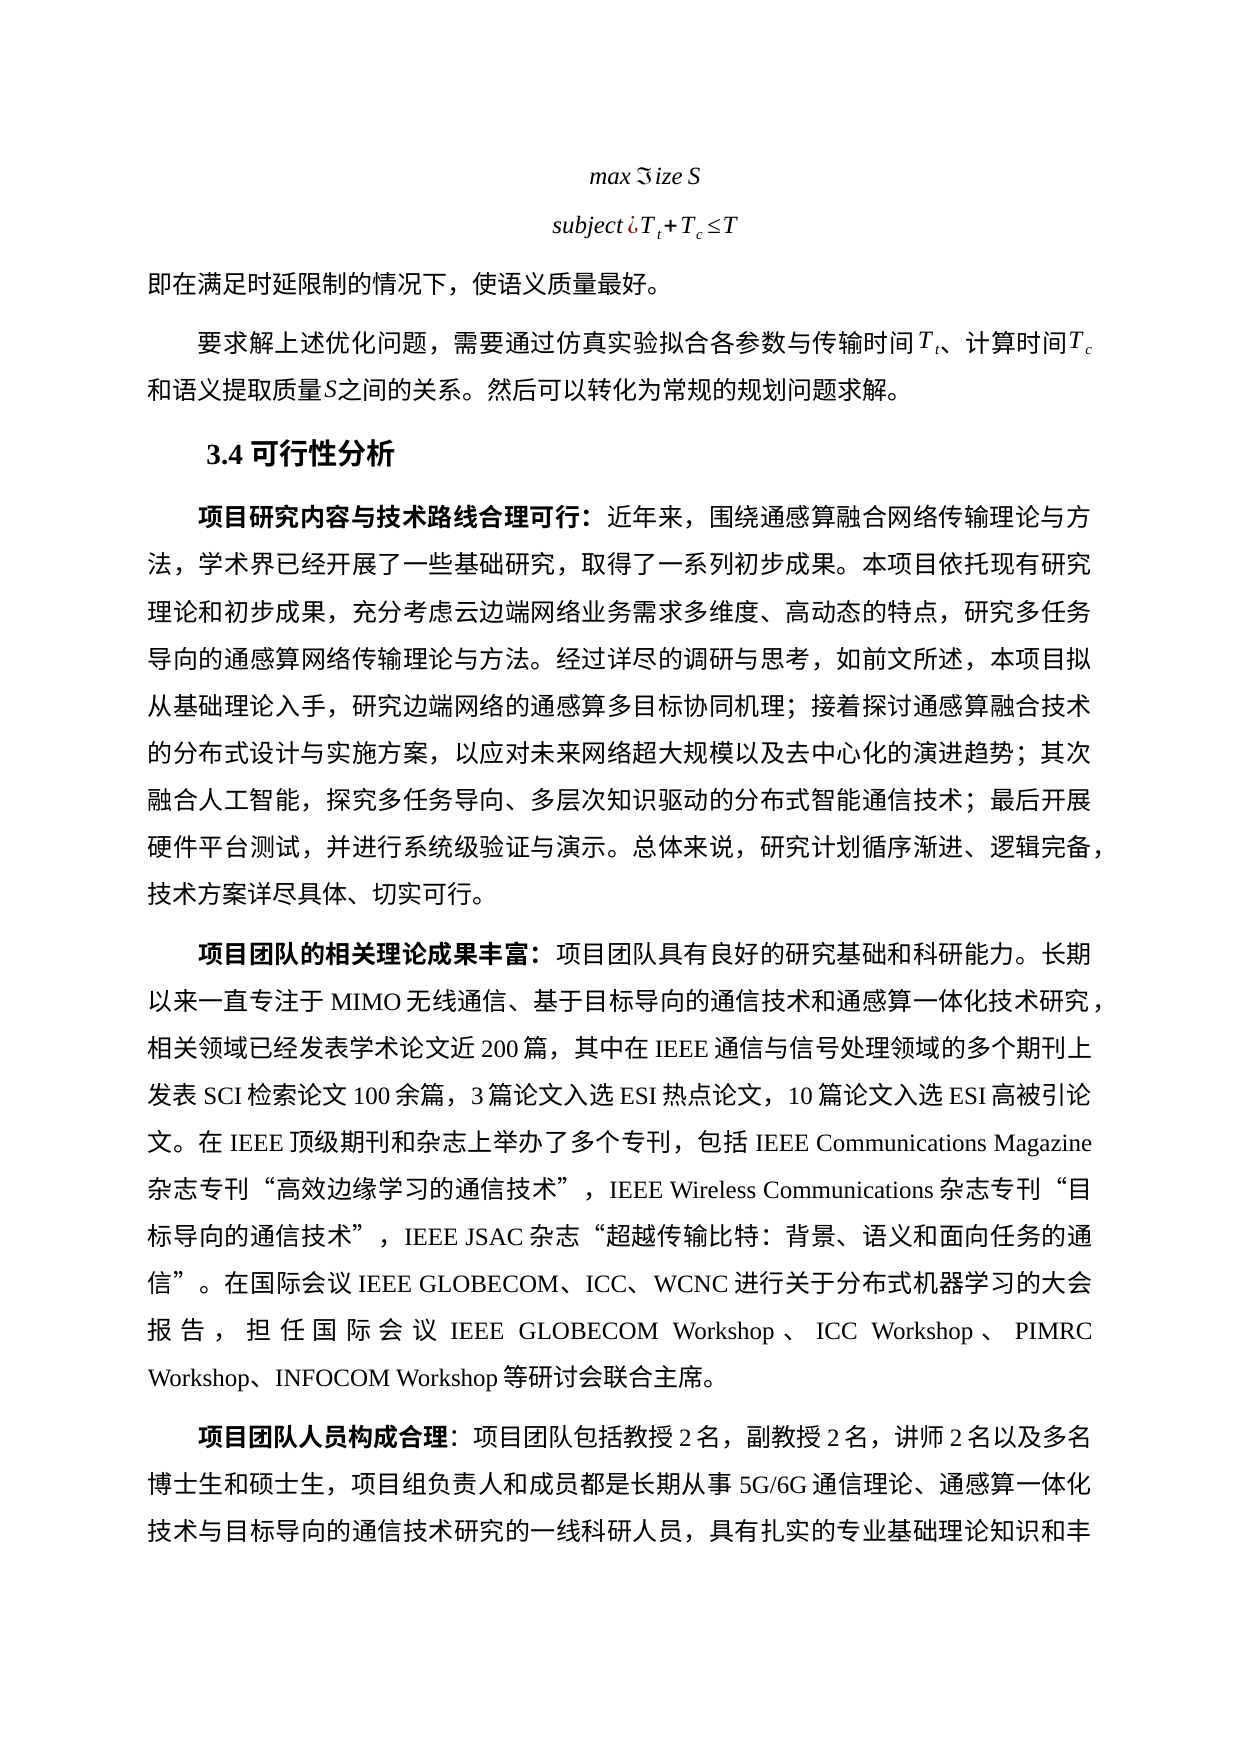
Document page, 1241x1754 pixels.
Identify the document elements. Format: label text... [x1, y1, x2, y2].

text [148, 1417, 1092, 1548]
text 项目研究内容与技术路线合理可行：近年来，围绕通感算融合网络传输理论与方法，学术界已经开展了一些基础研究，取得了一系列初步成果。本项目依托现有研究理论和初步成果，充分考虑云边端网络业务需求多维度、高动态的特点，研究多任务导向的通感算网络传输理论与方法。经过详尽的调研与思考，如前文所述，本项目拟从基础理论入手，研究边端网络的通感算多目标协同机理；接着探讨通感算融合技术的分布式设计与实施方案，以应对未来网络超大规模以及去中心化的演进趋势；其次融合人工智能，探究多任务导向、多层次知识驱动的分布式智能通信技术；最后开展硬件平台测试，并进行系统级验证与演示。总体来说，研究计划循序渐进、逻辑完备，技术方案详尽具体、切实可行。 [148, 498, 1092, 911]
text 要求解上述优化问题，需要通过仿真实验拟合各参数与传输时间、计算时间和语义提取质量之间的关系。然后可以转化为常规的规划问题求解。 [148, 324, 1092, 407]
text 即在满足时延限制的情况下，使语义质量最好。 [148, 264, 1092, 300]
text 项目团队的相关理论成果丰富：项目团队具有良好的研究基础和科研能力。长期以来一直专注于MIMO无线通信、基于目标导向的通信技术和通感算一体化技术研究，相关领域已经发表学术论文近200篇，其中在IEEE通信与信号处理领域的多个期刊上发表SCI检索论文100余篇，3篇论文入选ESI热点论文，10篇论文入选ESI高被引论文。在IEEE顶级期刊和杂志上举办了多个专刊，包括IEEE Communications Magazine杂志专刊“高效边缘学习的通信技术”，IEEE Wireless Communications杂志专刊“目标导向的通信技术”，IEEE JSAC杂志“超越传输比特：背景、语义和面向任务的通信”。在国际会议IEEE GLOBECOM、ICC、WCNC进行关于分布式机器学习的大会报告，担任国际会议IEEE GLOBECOM Workshop、ICC Workshop、PIMRC Workshop、INFOCOM Workshop等研讨会联合主席。 [148, 934, 1092, 1394]
text 3.4 可行性分析 [148, 430, 1092, 473]
